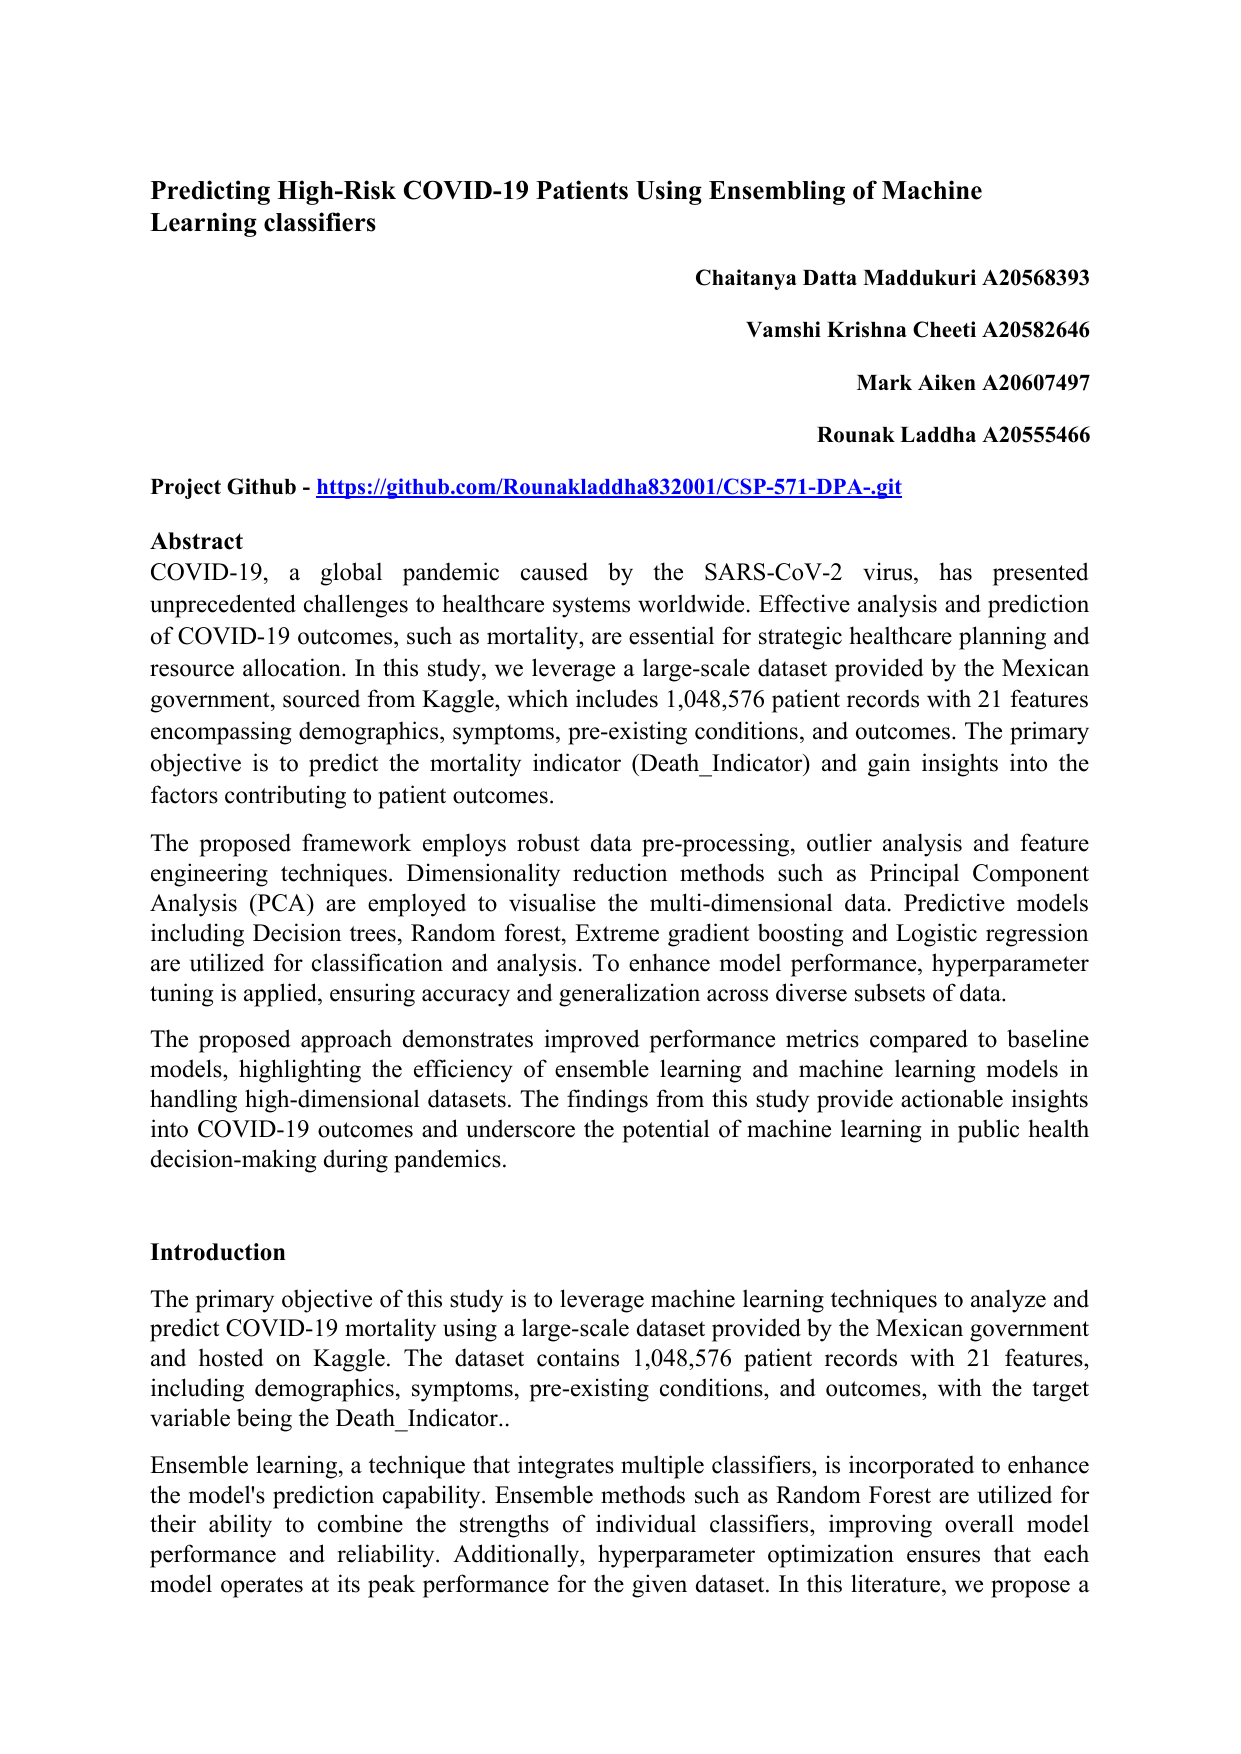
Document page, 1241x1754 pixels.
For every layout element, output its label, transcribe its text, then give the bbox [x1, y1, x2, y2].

text Chaitanya Datta Maddukuri A20568393 [150, 265, 1090, 290]
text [150, 1451, 1090, 1598]
text Vamshi Krishna Cheeti A20582646 [150, 317, 1090, 343]
text Predicting High-Risk COVID-19 Patients Using Ensembling of Machine Learning classifiers [150, 175, 1090, 237]
text The primary objective of this study is to leverage machine learning techniques to analyze and predict COVID-19 mortality using a large-scale dataset provided by the Mexican government and hosted on Kaggle. The dataset contains 1,048,576 patient records with 21 features, including demographics, symptoms, pre-existing conditions, and outcomes, with the target variable being the Death_Indicator.. [150, 1285, 1090, 1432]
text Rounak Laddha A20555466 [150, 422, 1090, 447]
text Mark Aiken A20607497 [150, 369, 1090, 395]
text Abstract COVID-19, a global pandemic caused by the SARS-CoV-2 virus, has presented unprecedented challenges to healthcare systems worldwide. Effective analysis and prediction of COVID-19 outcomes, such as mortality, are essential for strategic healthcare planning and resource allocation. In this study, we leverage a large-scale dataset provided by the Mexican government, sourced from Kaggle, which includes 1,048,576 patient records with 21 features encompassing demographics, symptoms, pre-existing conditions, and outcomes. The primary objective is to predict the mortality indicator (Death_Indicator) and gain insights into the factors contributing to patient outcomes. [150, 527, 1090, 809]
text Introduction [150, 1238, 1090, 1266]
text The proposed framework employs robust data pre-processing, outlier analysis and feature engineering techniques. Dimensionality reduction methods such as Principal Component Analysis (PCA) are employed to visualise the multi-dimensional data. Predictive models including Decision trees, Random forest, Extreme gradient boosting and Logistic regression are utilized for classification and analysis. To enhance model performance, hyperparameter tuning is applied, ensuring accuracy and generalization across diverse subsets of data. [150, 829, 1090, 1007]
text Project Github - https://github.com/Rounakladdha832001/CSP-571-DPA-.git [150, 474, 1090, 500]
text The proposed approach demonstrates improved performance metrics compared to baseline models, highlighting the efficiency of ensemble learning and machine learning models in handling high-dimensional datasets. The findings from this study provide actionable insights into COVID-19 outcomes and underscore the potential of machine learning in public health decision-making during pandemics. [150, 1025, 1090, 1173]
